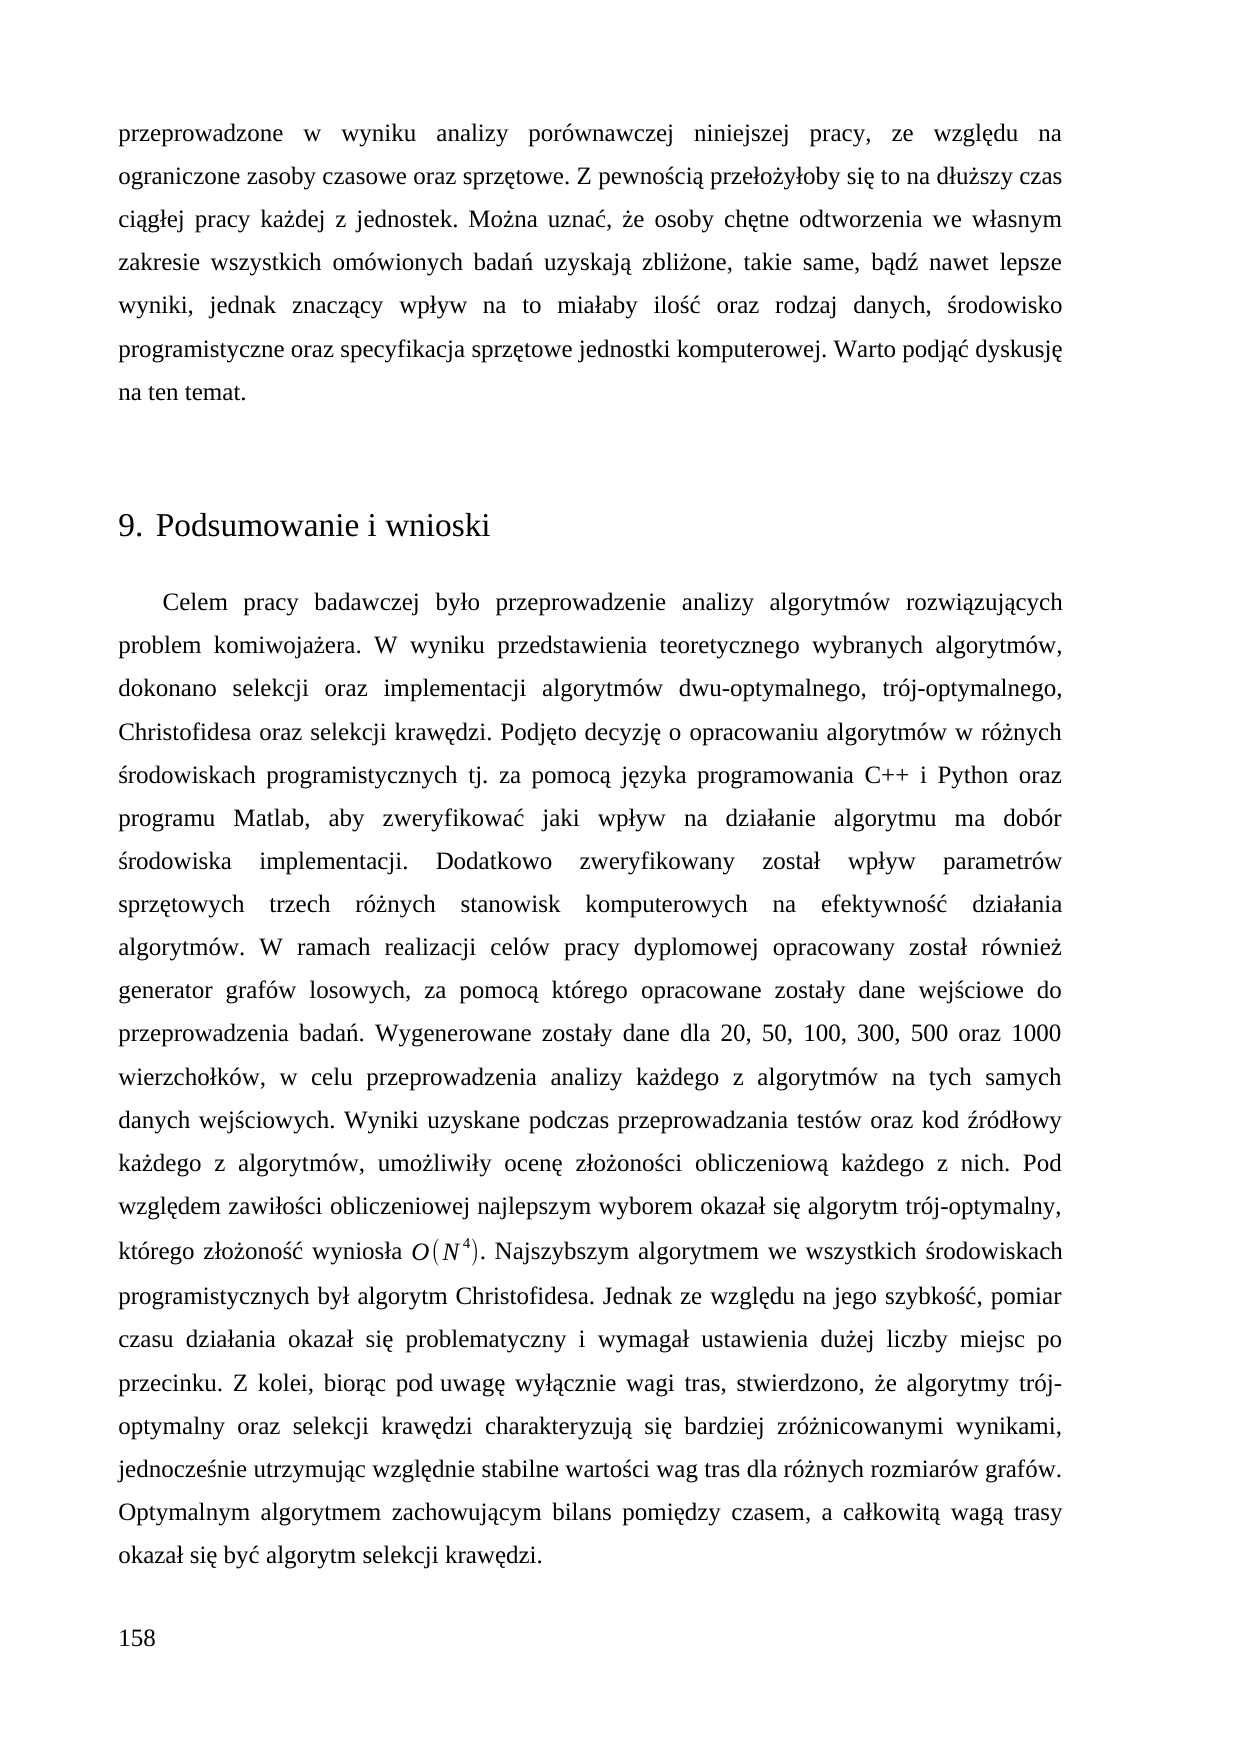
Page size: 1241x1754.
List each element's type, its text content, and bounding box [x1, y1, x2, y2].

subtitle Podsumowanie i wnioski [118, 505, 1063, 543]
text Celem pracy badawczej było przeprowadzenie analizy algorytmów rozwiązujących problem komiwojażera. W wyniku przedstawienia teoretycznego wybranych algorytmów, dokonano selekcji oraz implementacji algorytmów dwu-optymalnego, trój-optymalnego, Christofidesa oraz selekcji krawędzi. Podjęto decyzję o opracowaniu algorytmów w różnych środowiskach programistycznych tj. za pomocą języka programowania C++ i Python oraz programu Matlab, aby zweryfikować jaki wpływ na działanie algorytmu ma dobór środowiska implementacji. Dodatkowo zweryfikowany został wpływ parametrów sprzętowych trzech różnych stanowisk komputerowych na efektywność działania algorytmów. W ramach realizacji celów pracy dyplomowej opracowany został również generator grafów losowych, za pomocą którego opracowane zostały dane wejściowe do przeprowadzenia badań. Wygenerowane zostały dane dla 20, 50, 100, 300, 500 oraz 1000 wierzchołków, w celu przeprowadzenia analizy każdego z algorytmów na tych samych danych wejściowych. Wyniki uzyskane podczas przeprowadzania testów oraz kod źródłowy każdego z algorytmów, umożliwiły ocenę złożoności obliczeniową każdego z nich. Pod względem zawiłości obliczeniowej najlepszym wyborem okazał się algorytm trój-optymalny, którego złożoność wyniosła . Najszybszym algorytmem we wszystkich środowiskach programistycznych był algorytm Christofidesa. Jednak ze względu na jego szybkość, pomiar czasu działania okazał się problematyczny i wymagał ustawienia dużej liczby miejsc po przecinku. Z kolei, biorąc pod uwagę wyłącznie wagi tras, stwierdzono, że algorytmy trój-optymalny oraz selekcji krawędzi charakteryzują się bardziej zróżnicowanymi wynikami, jednocześnie utrzymując względnie stabilne wartości wag tras dla różnych rozmiarów grafów. Optymalnym algorytmem zachowującym bilans pomiędzy czasem, a całkowitą wagą trasy okazał się być algorytm selekcji krawędzi. [118, 587, 1063, 1569]
